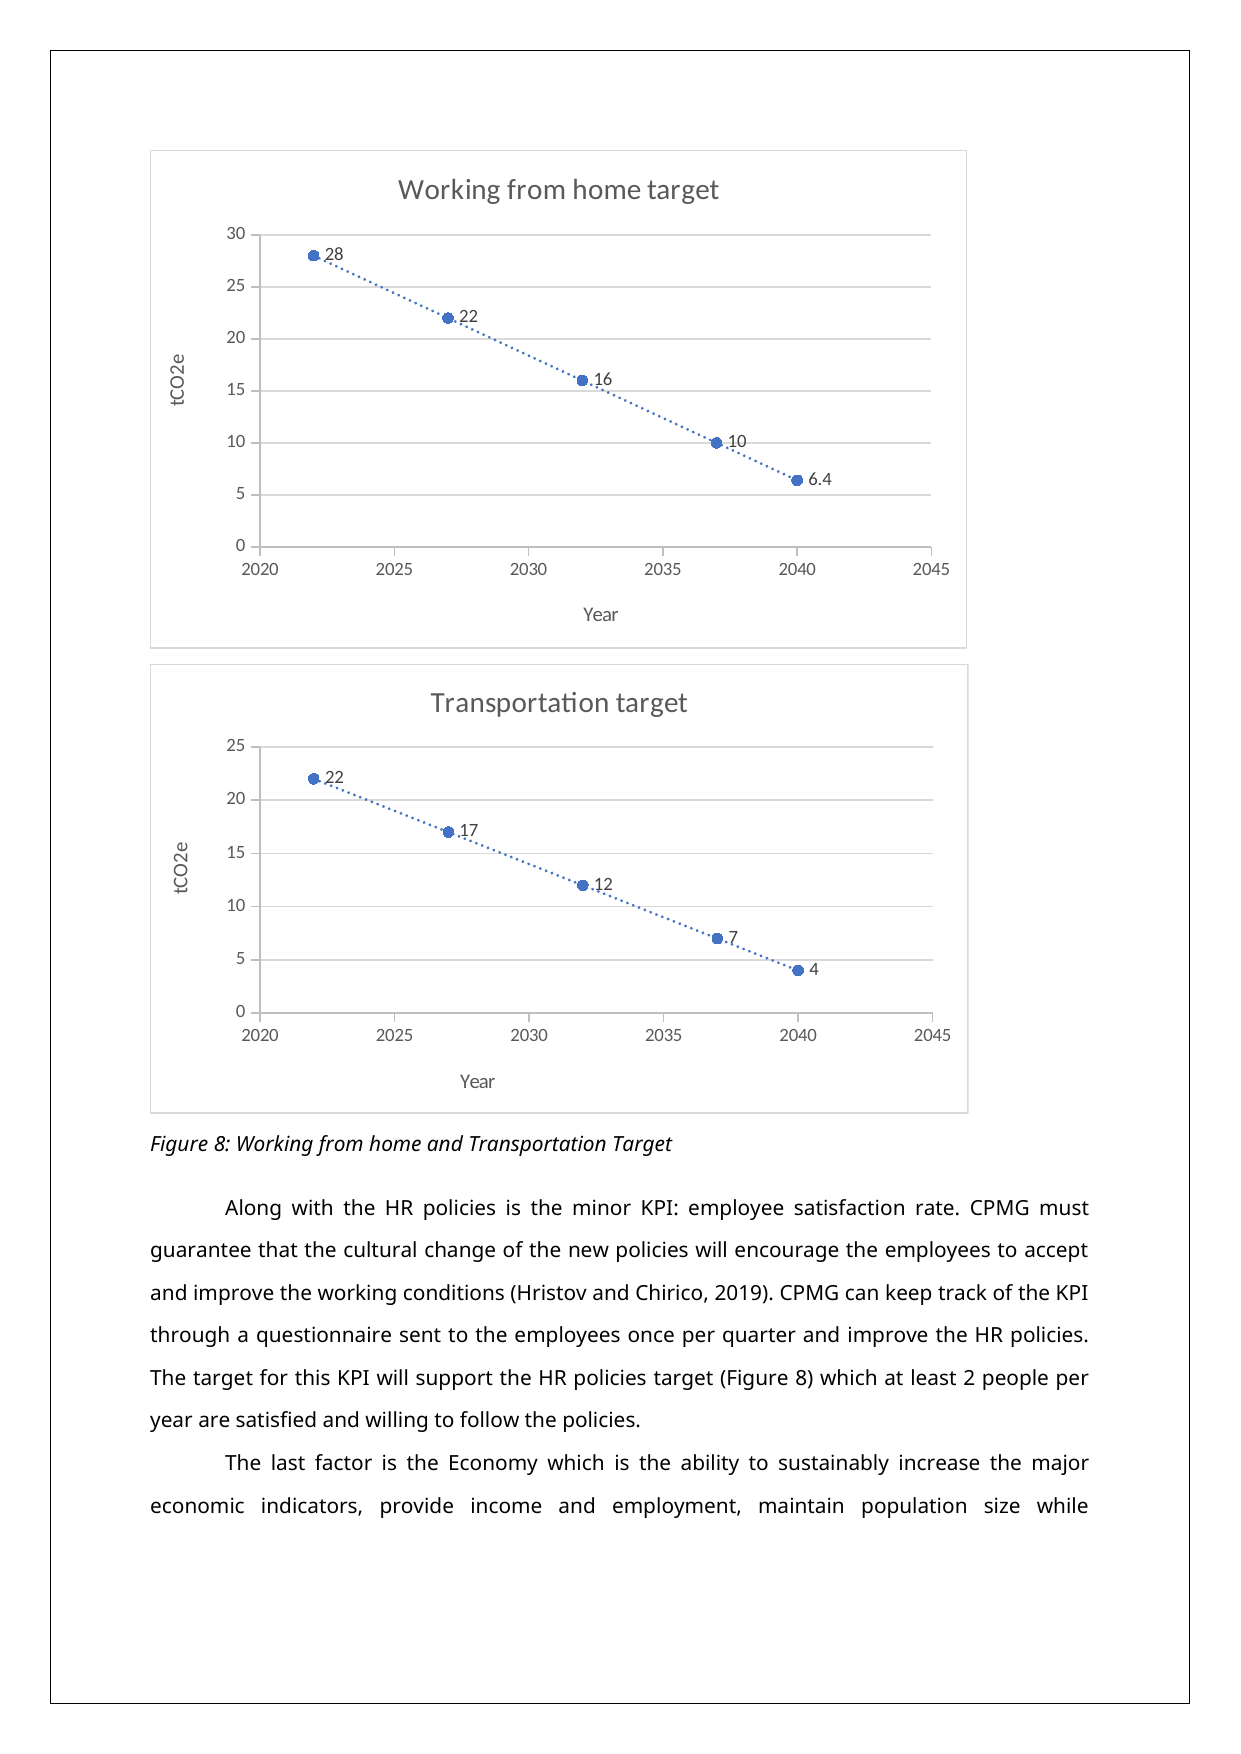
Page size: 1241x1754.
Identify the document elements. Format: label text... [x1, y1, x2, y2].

text Figure 8: Working from home and Transportation Target [150, 1129, 1090, 1158]
text Along with the HR policies is the minor KPI: employee satisfaction rate. CPMG must guarantee that the cultural change of the new policies will encourage the employees to accept and improve the working conditions (Hristov and Chirico, 2019). CPMG can keep track of the KPI through a questionnaire sent to the employees once per quarter and improve the HR policies. The target for this KPI will support the HR policies target (Figure 8) which at least 2 people per year are satisfied and willing to follow the policies. [150, 1193, 1090, 1434]
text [150, 1448, 1090, 1519]
